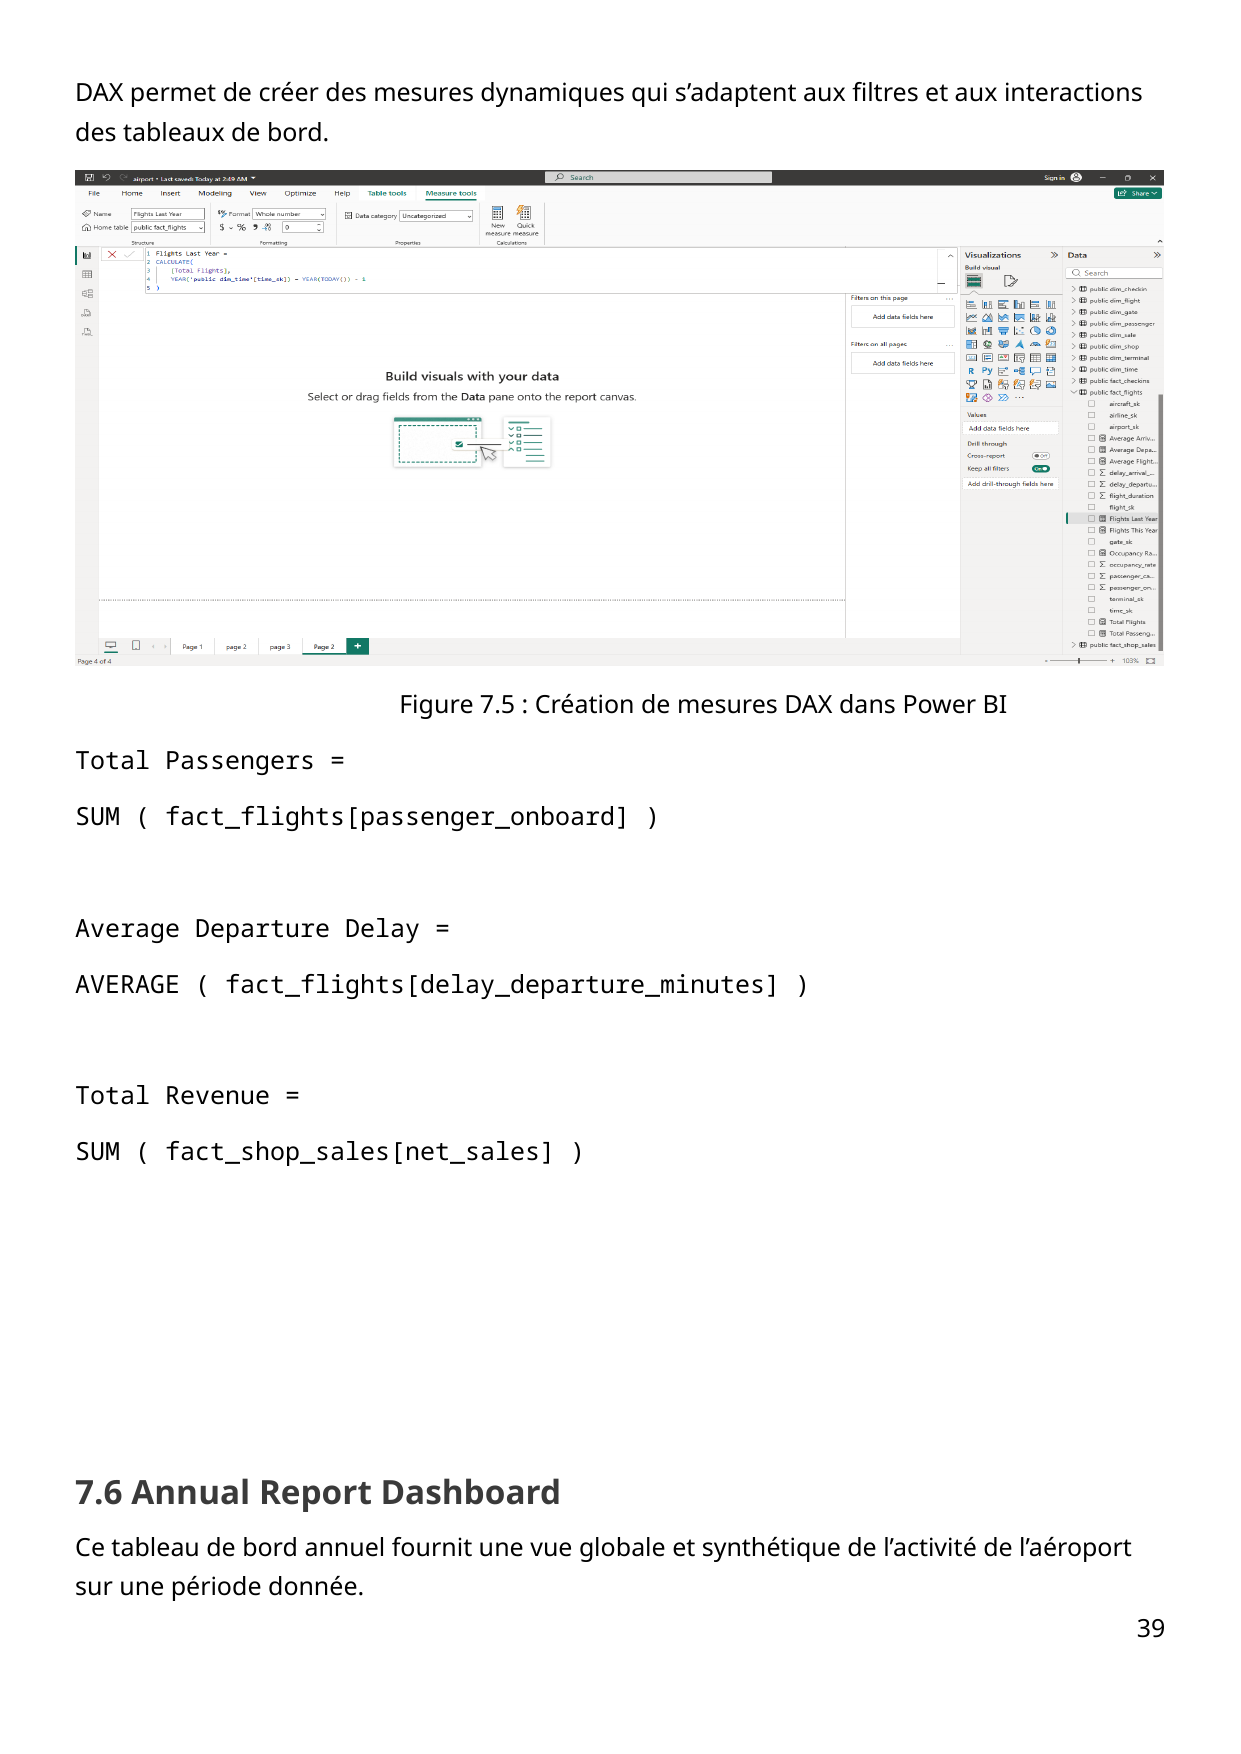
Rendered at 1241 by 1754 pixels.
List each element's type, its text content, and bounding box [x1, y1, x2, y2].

subtitle 7.6 Annual Report Dashboard [75, 1469, 1165, 1514]
text Ce tableau de bord annuel fournit une vue globale et synthétique de l’activité de l’aéroport sur une période donnée. [75, 1529, 1165, 1602]
text DAX permet de créer des mesures dynamiques qui s’adaptent aux filtres et aux interactions des tableaux de bord. [75, 75, 1165, 148]
text SUM ( fact_shop_sales[net_sales] ) [75, 1134, 1165, 1168]
text Average Departure Delay = [75, 910, 1165, 944]
text Total Passengers = [75, 743, 1165, 777]
picture [75, 170, 1164, 666]
text AVERAGE ( fact_flights[delay_departure_minutes] ) [75, 966, 1165, 1000]
text SUM ( fact_flights[passenger_onboard] ) [75, 799, 1165, 833]
text Figure 7.5 : Création de mesures DAX dans Power BI [75, 687, 1165, 721]
text Total Revenue = [75, 1078, 1165, 1112]
